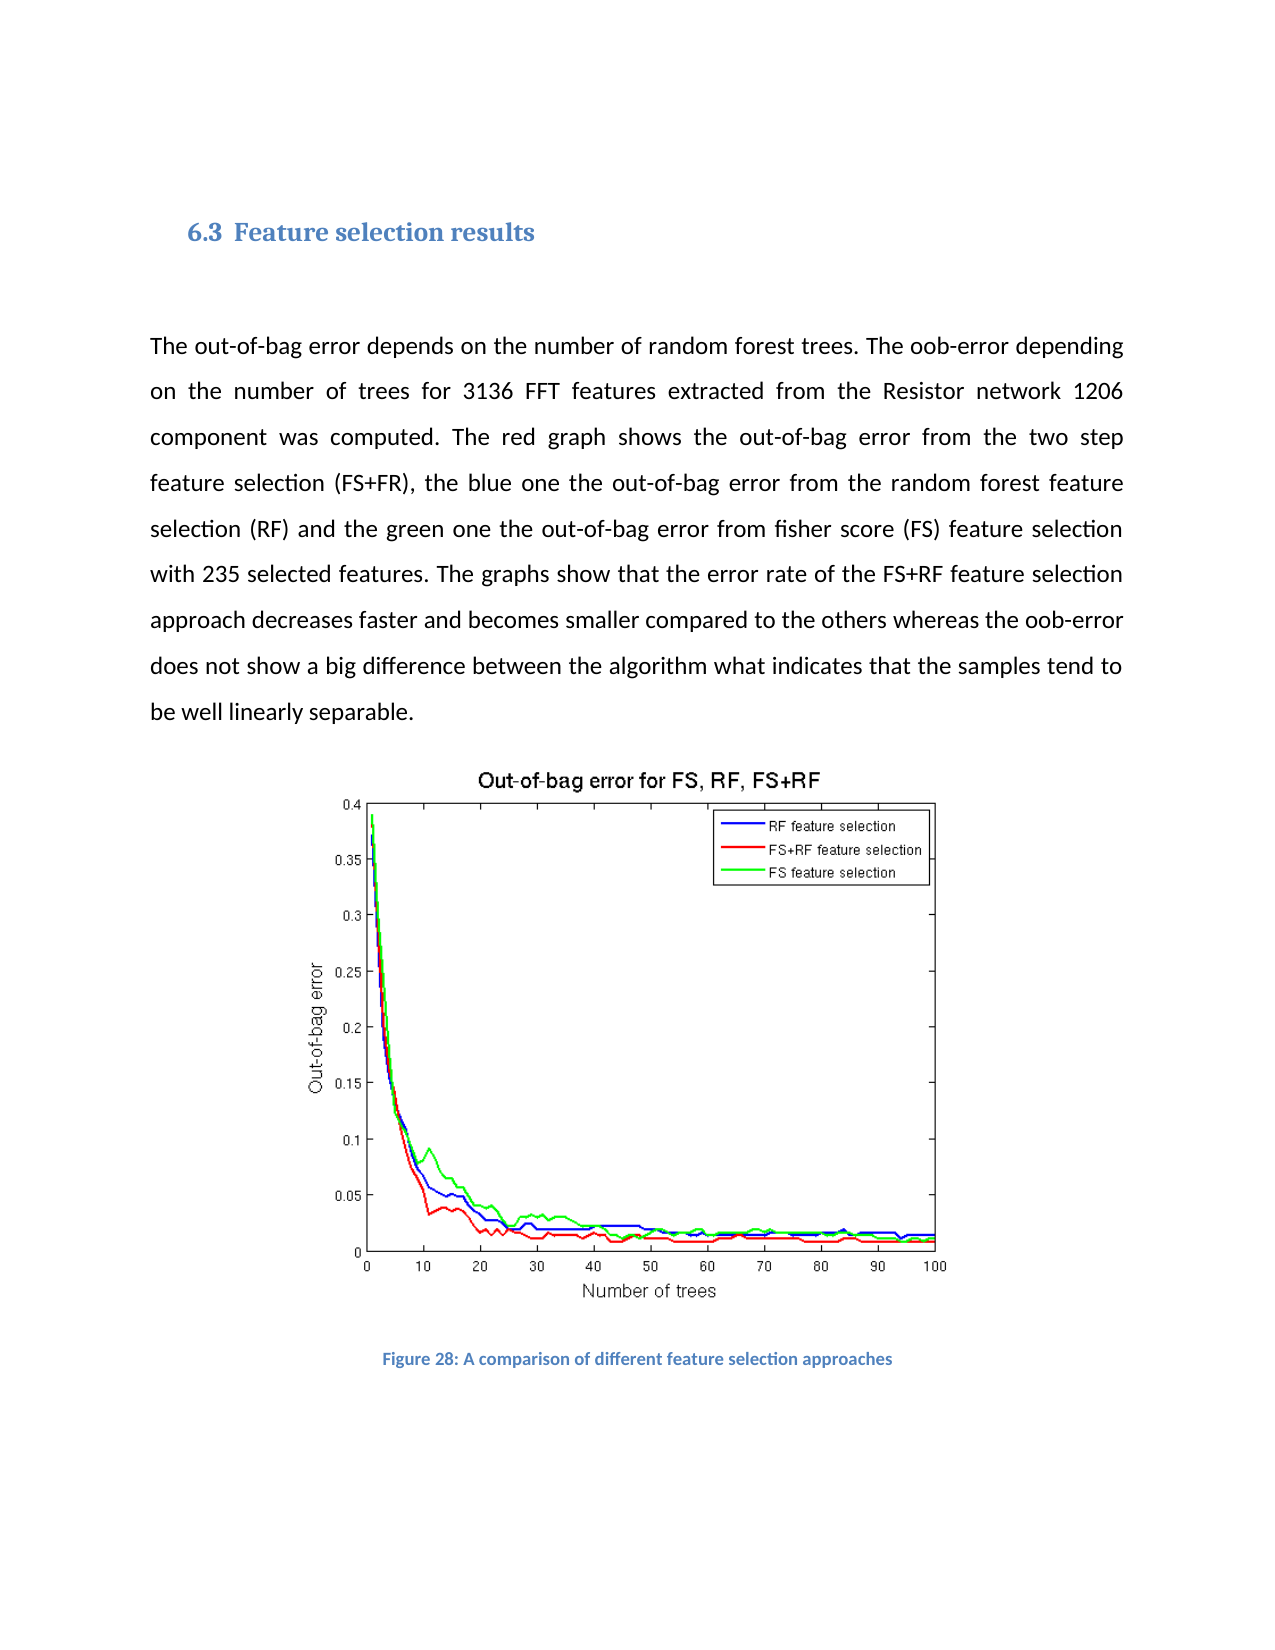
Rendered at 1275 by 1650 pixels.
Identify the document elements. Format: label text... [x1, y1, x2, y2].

text The out-of-bag error depends on the number of random forest trees. The oob-error depending on the number of trees for 3136 FFT features extracted from the Resistor network 1206 component was computed. The red graph shows the out-of-bag error from the two step feature selection (FS+FR), the blue one the out-of-bag error from the random forest feature selection (RF) and the green one the out-of-bag error from fisher score (FS) feature selection with 235 selected features. The graphs show that the error rate of the FS+RF feature selection approach decreases faster and becomes smaller compared to the others whereas the oob-error does not show a big difference between the algorithm what indicates that the samples tend to be well linearly separable. [150, 330, 1125, 726]
text Figure 28: A comparison of different feature selection approaches [150, 1347, 1125, 1369]
subtitle Feature selection results [187, 217, 1125, 248]
picture [271, 762, 1004, 1311]
